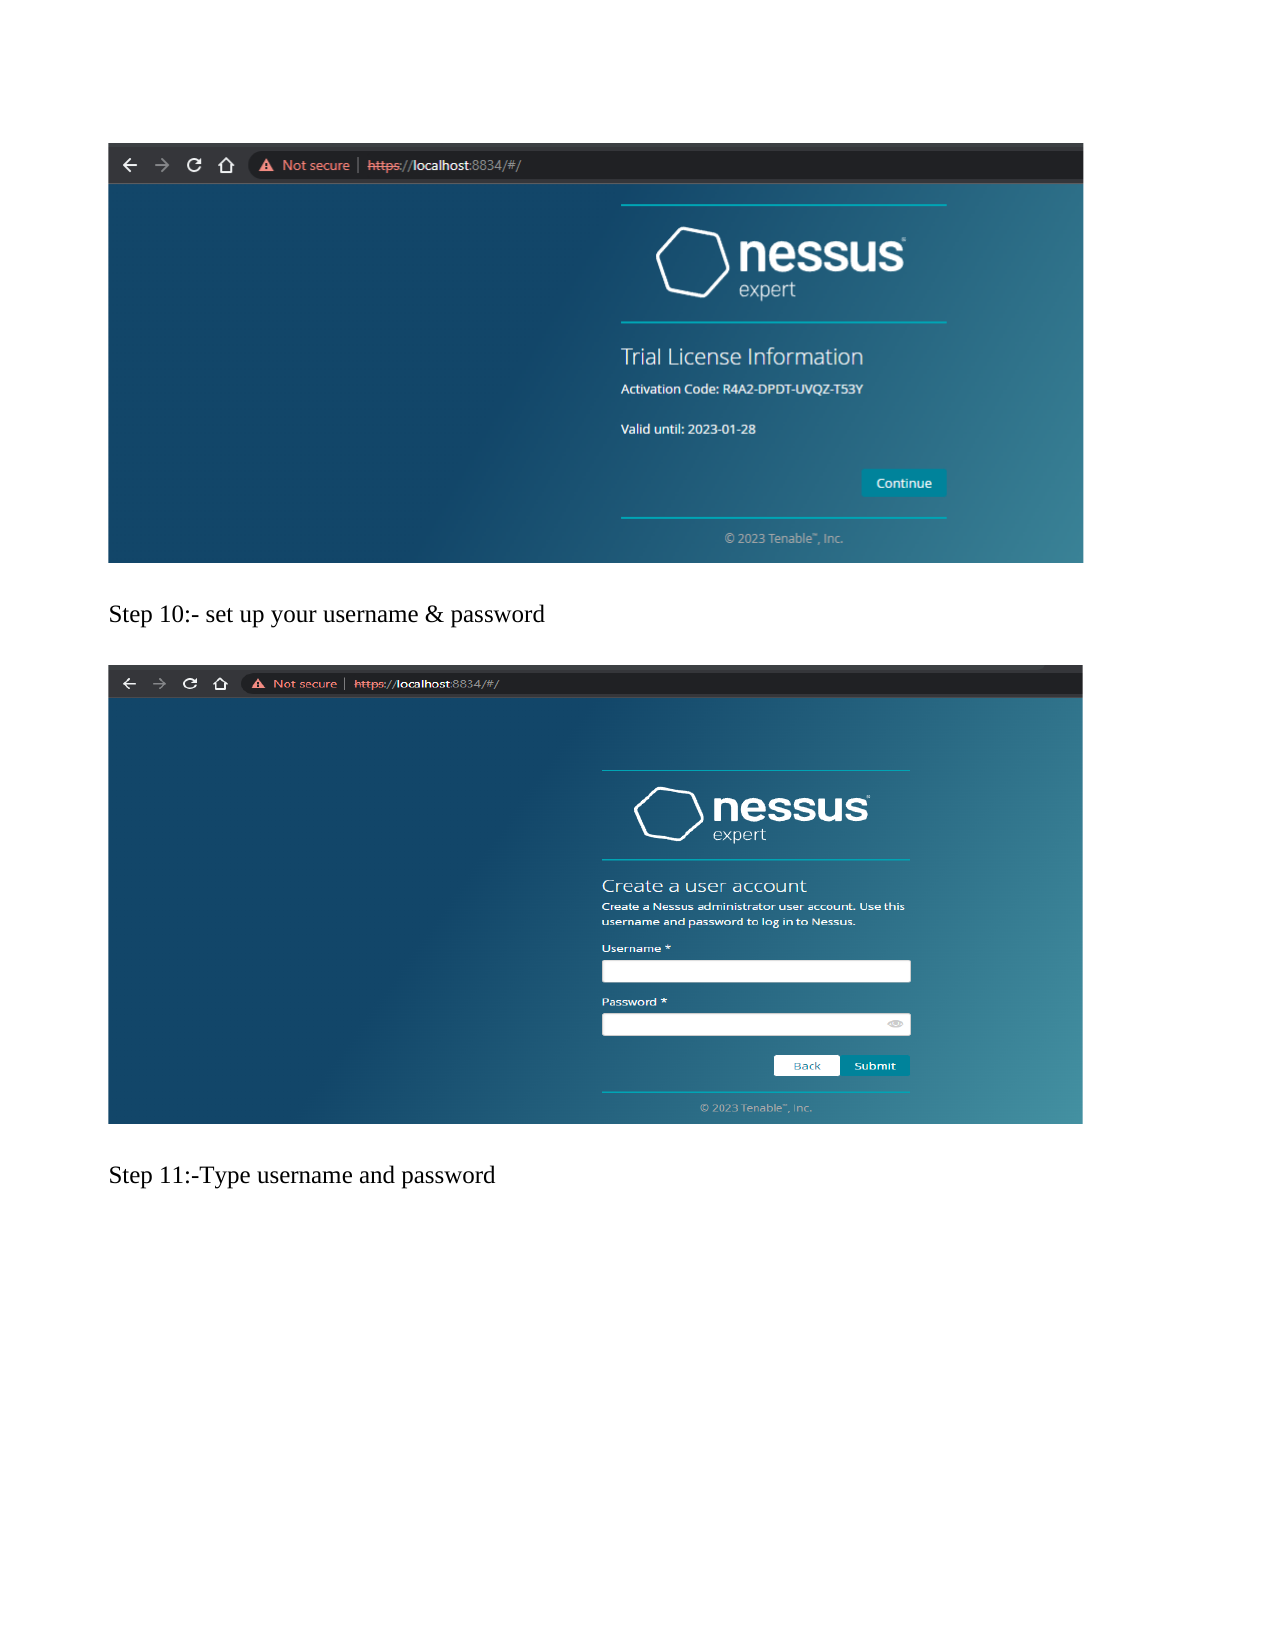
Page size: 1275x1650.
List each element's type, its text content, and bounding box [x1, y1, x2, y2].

text Step 10:- set up your username & password [108, 599, 1229, 628]
text Step 11:-Type username and password [108, 1160, 1229, 1189]
picture [108, 143, 1084, 563]
picture [108, 665, 1083, 1124]
